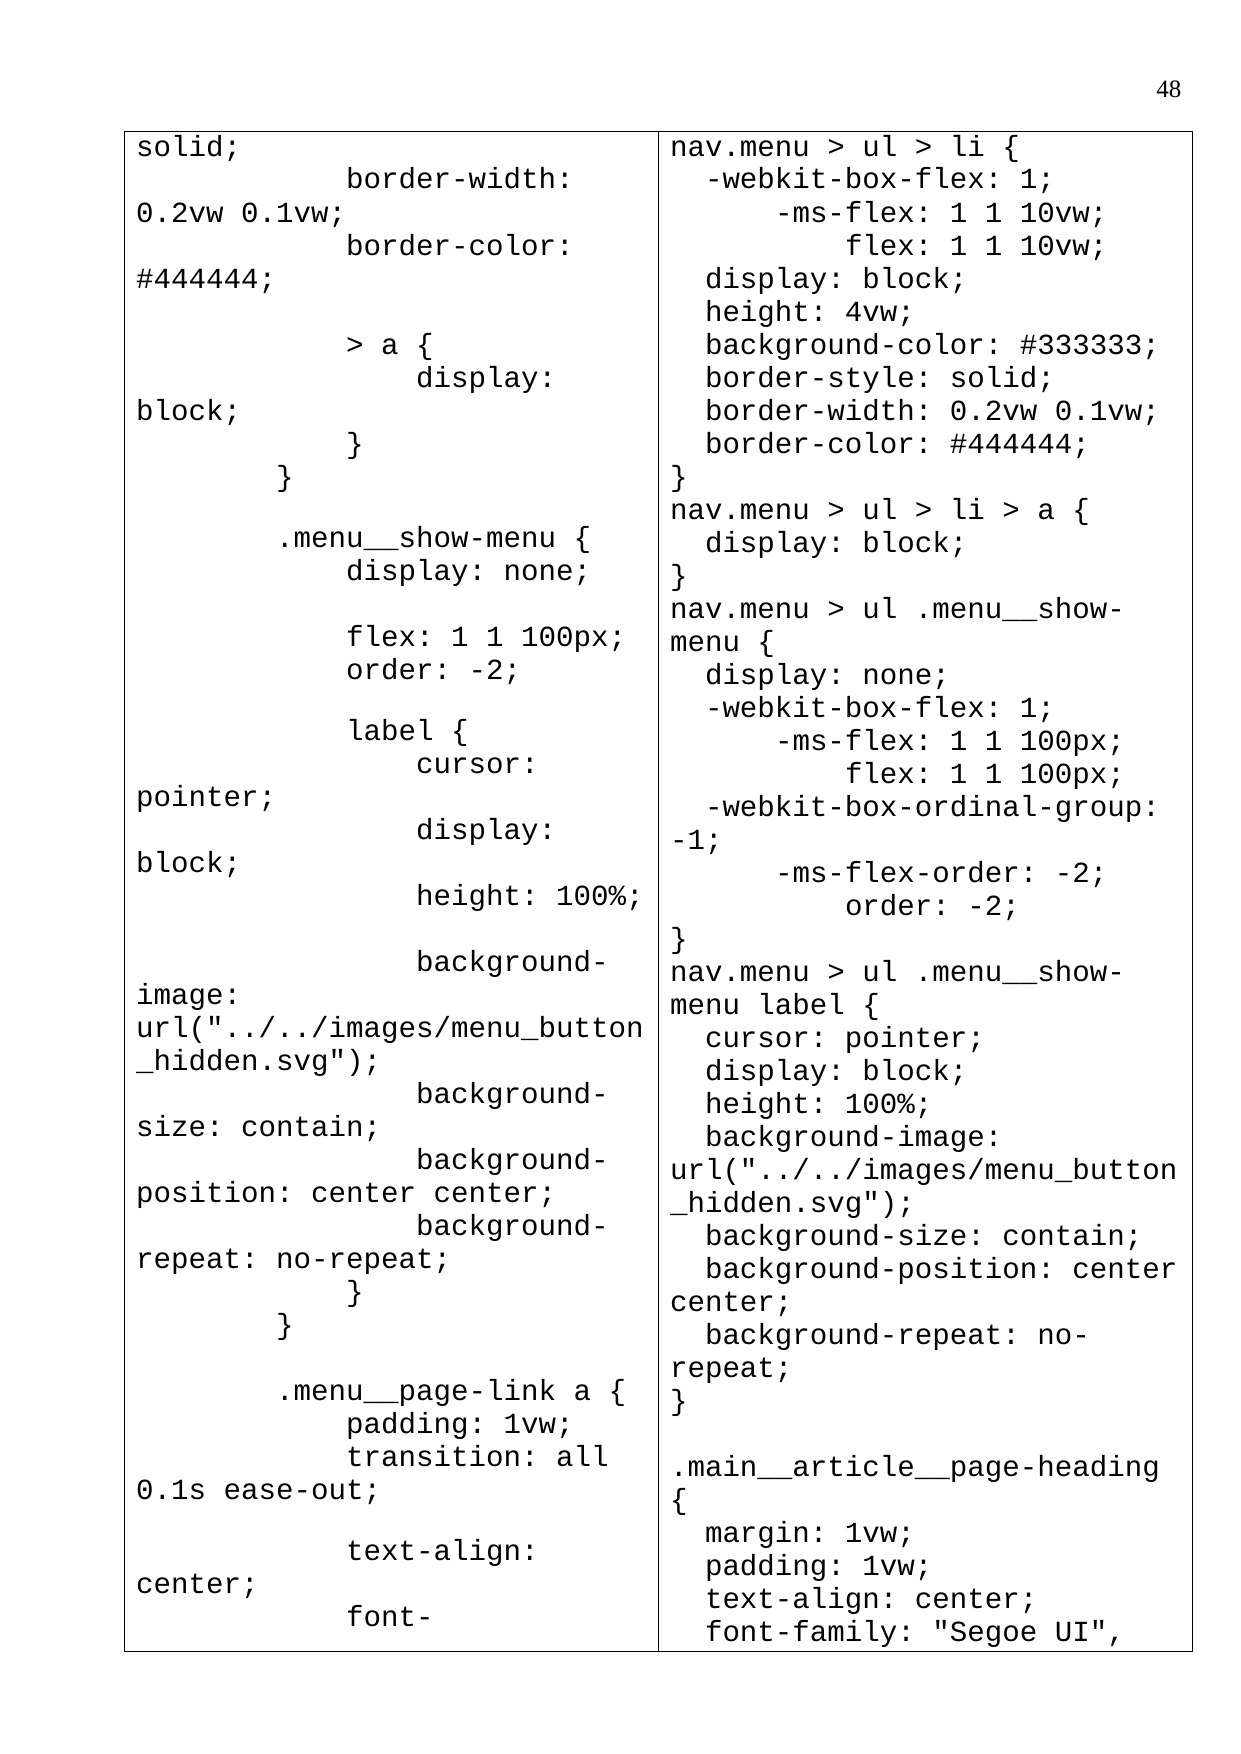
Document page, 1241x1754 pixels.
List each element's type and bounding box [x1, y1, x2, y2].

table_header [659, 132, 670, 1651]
table_header [125, 132, 658, 1651]
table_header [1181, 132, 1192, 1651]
